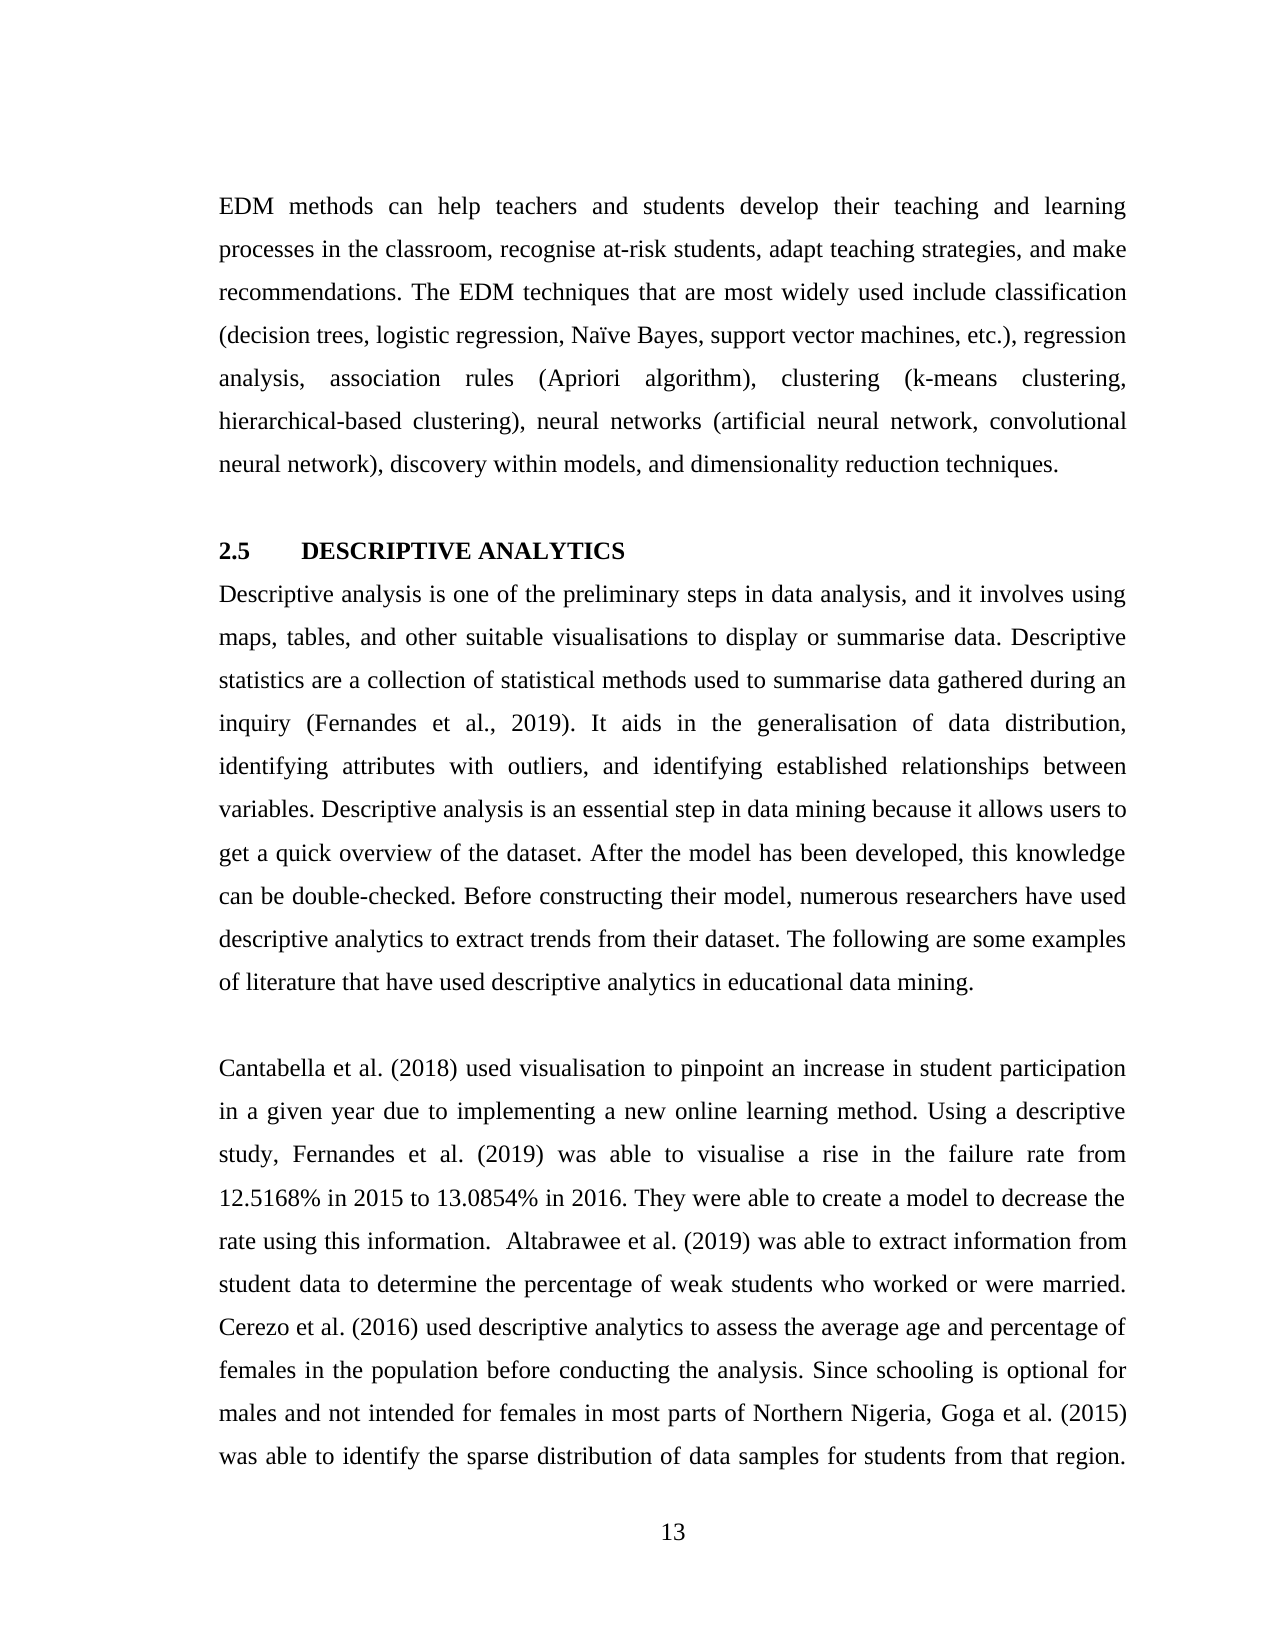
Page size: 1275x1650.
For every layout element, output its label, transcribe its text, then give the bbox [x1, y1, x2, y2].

text Descriptive analysis is one of the preliminary steps in data analysis, and it involves using maps, tables, and other suitable visualisations to display or summarise data. Descriptive statistics are a collection of statistical methods used to summarise data gathered during an inquiry (Fernandes et al., 2019). It aids in the generalisation of data distribution, identifying attributes with outliers, and identifying established relationships between variables. Descriptive analysis is an essential step in data mining because it allows users to get a quick overview of the dataset. After the model has been developed, this knowledge can be double-checked. Before constructing their model, numerous researchers have used descriptive analytics to extract trends from their dataset. The following are some examples of literature that have used descriptive analytics in educational data mining. [218, 579, 1127, 996]
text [218, 1053, 1127, 1470]
subtitle DESCRIPTIVE ANALYTICS [218, 536, 1127, 564]
text EDM methods can help teachers and students develop their teaching and learning processes in the classroom, recognise at-risk students, adapt teaching strategies, and make recommendations. The EDM techniques that are most widely used include classification (decision trees, logistic regression, Naïve Bayes, support vector machines, etc.), regression analysis, association rules (Apriori algorithm), clustering (k-means clustering, hierarchical-based clustering), neural networks (artificial neural network, convolutional neural network), discovery within models, and dimensionality reduction techniques. [218, 191, 1127, 478]
